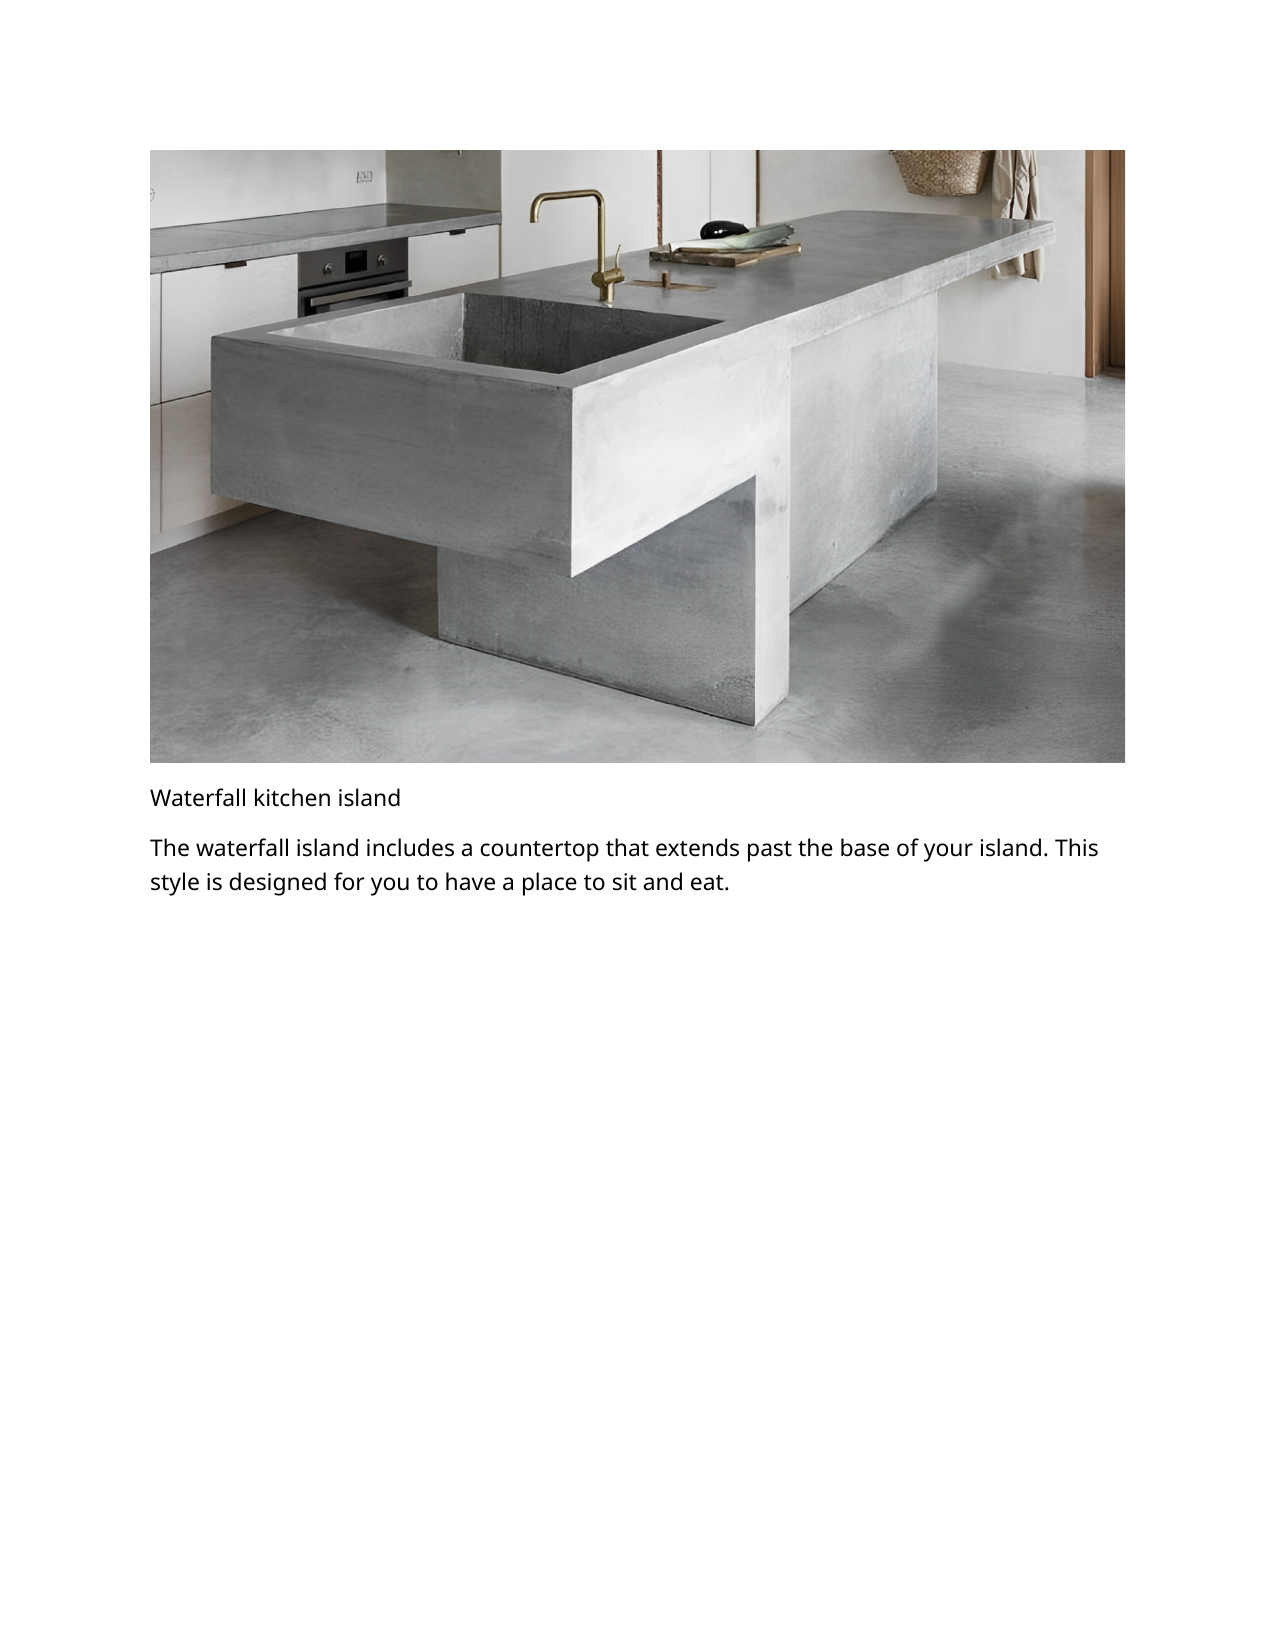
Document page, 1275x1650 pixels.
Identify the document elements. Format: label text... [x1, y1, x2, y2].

text Waterfall kitchen island [150, 781, 1125, 813]
picture [150, 150, 1125, 763]
text The waterfall island includes a countertop that extends past the base of your island. This style is designed for you to have a place to sit and eat. [150, 832, 1125, 897]
